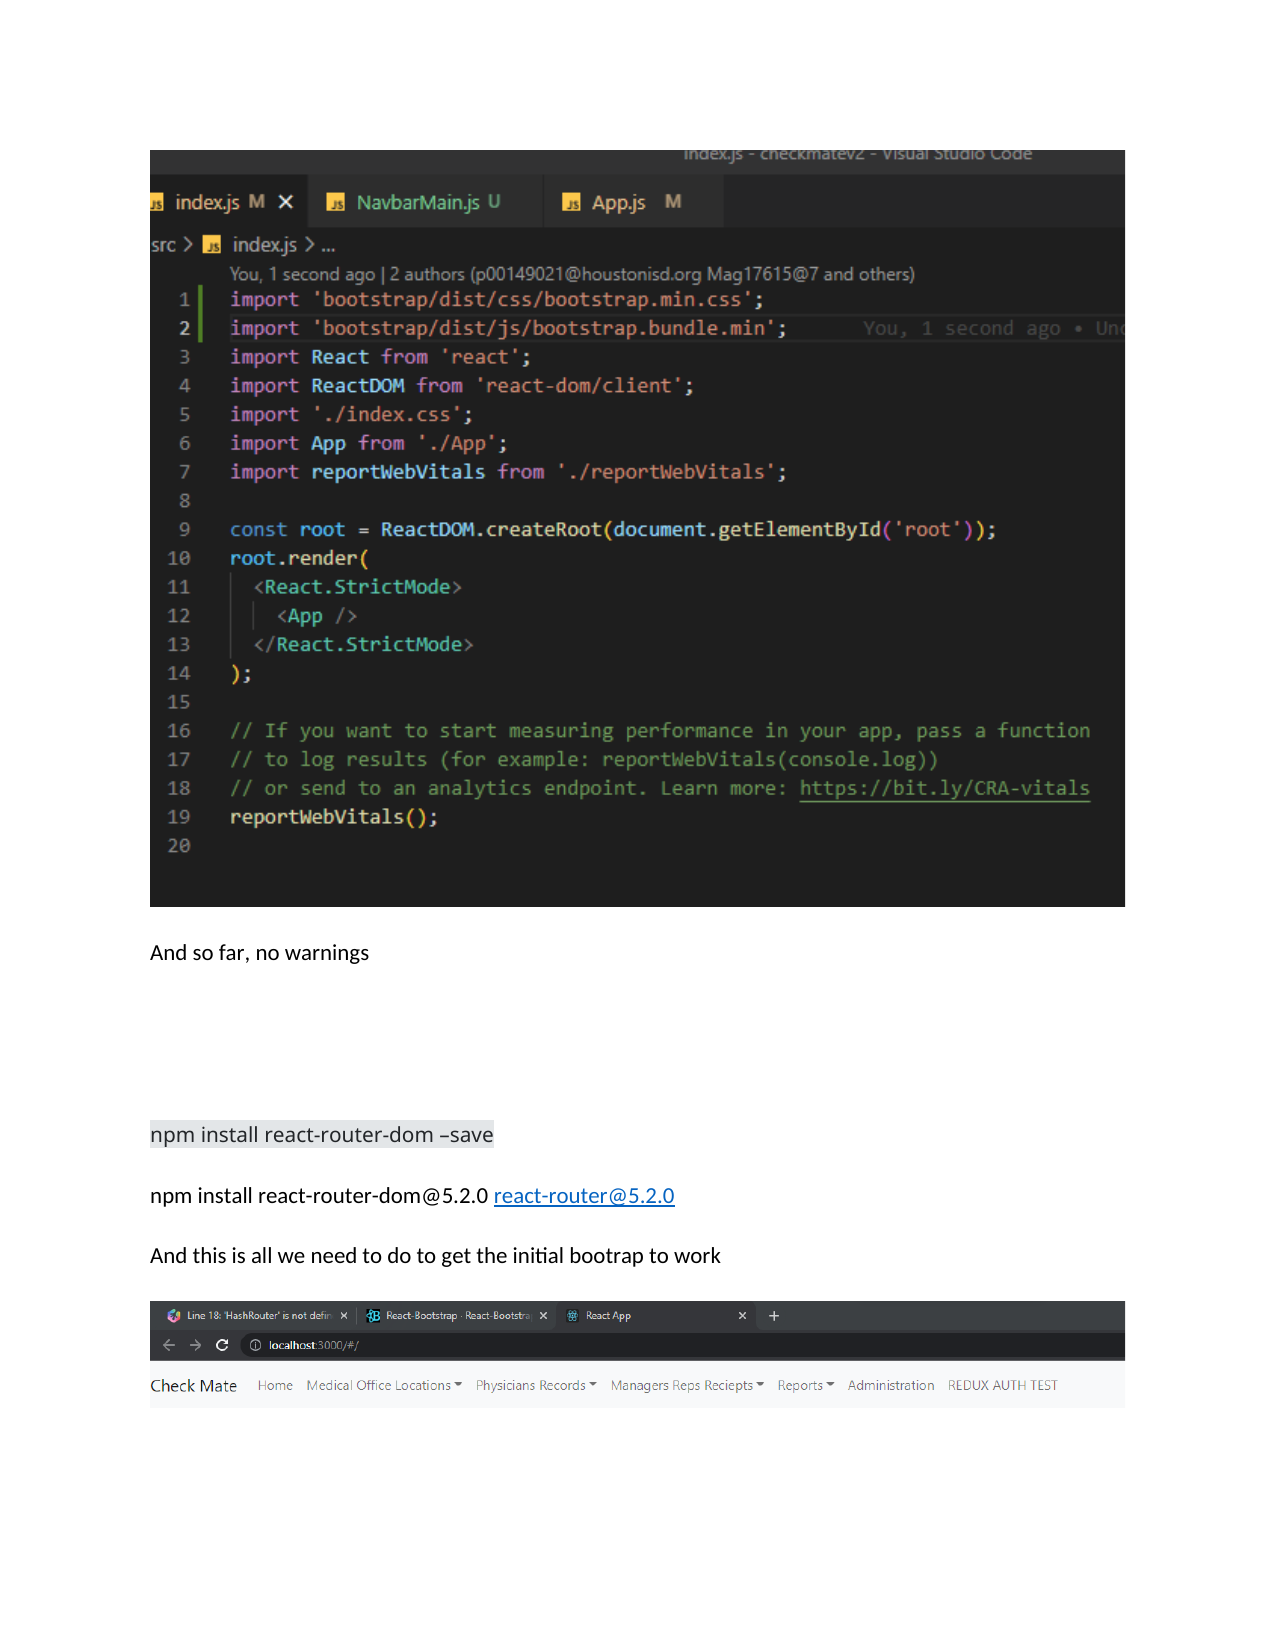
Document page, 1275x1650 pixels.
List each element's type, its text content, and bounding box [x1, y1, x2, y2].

picture [150, 150, 1125, 907]
picture [150, 1301, 1125, 1471]
